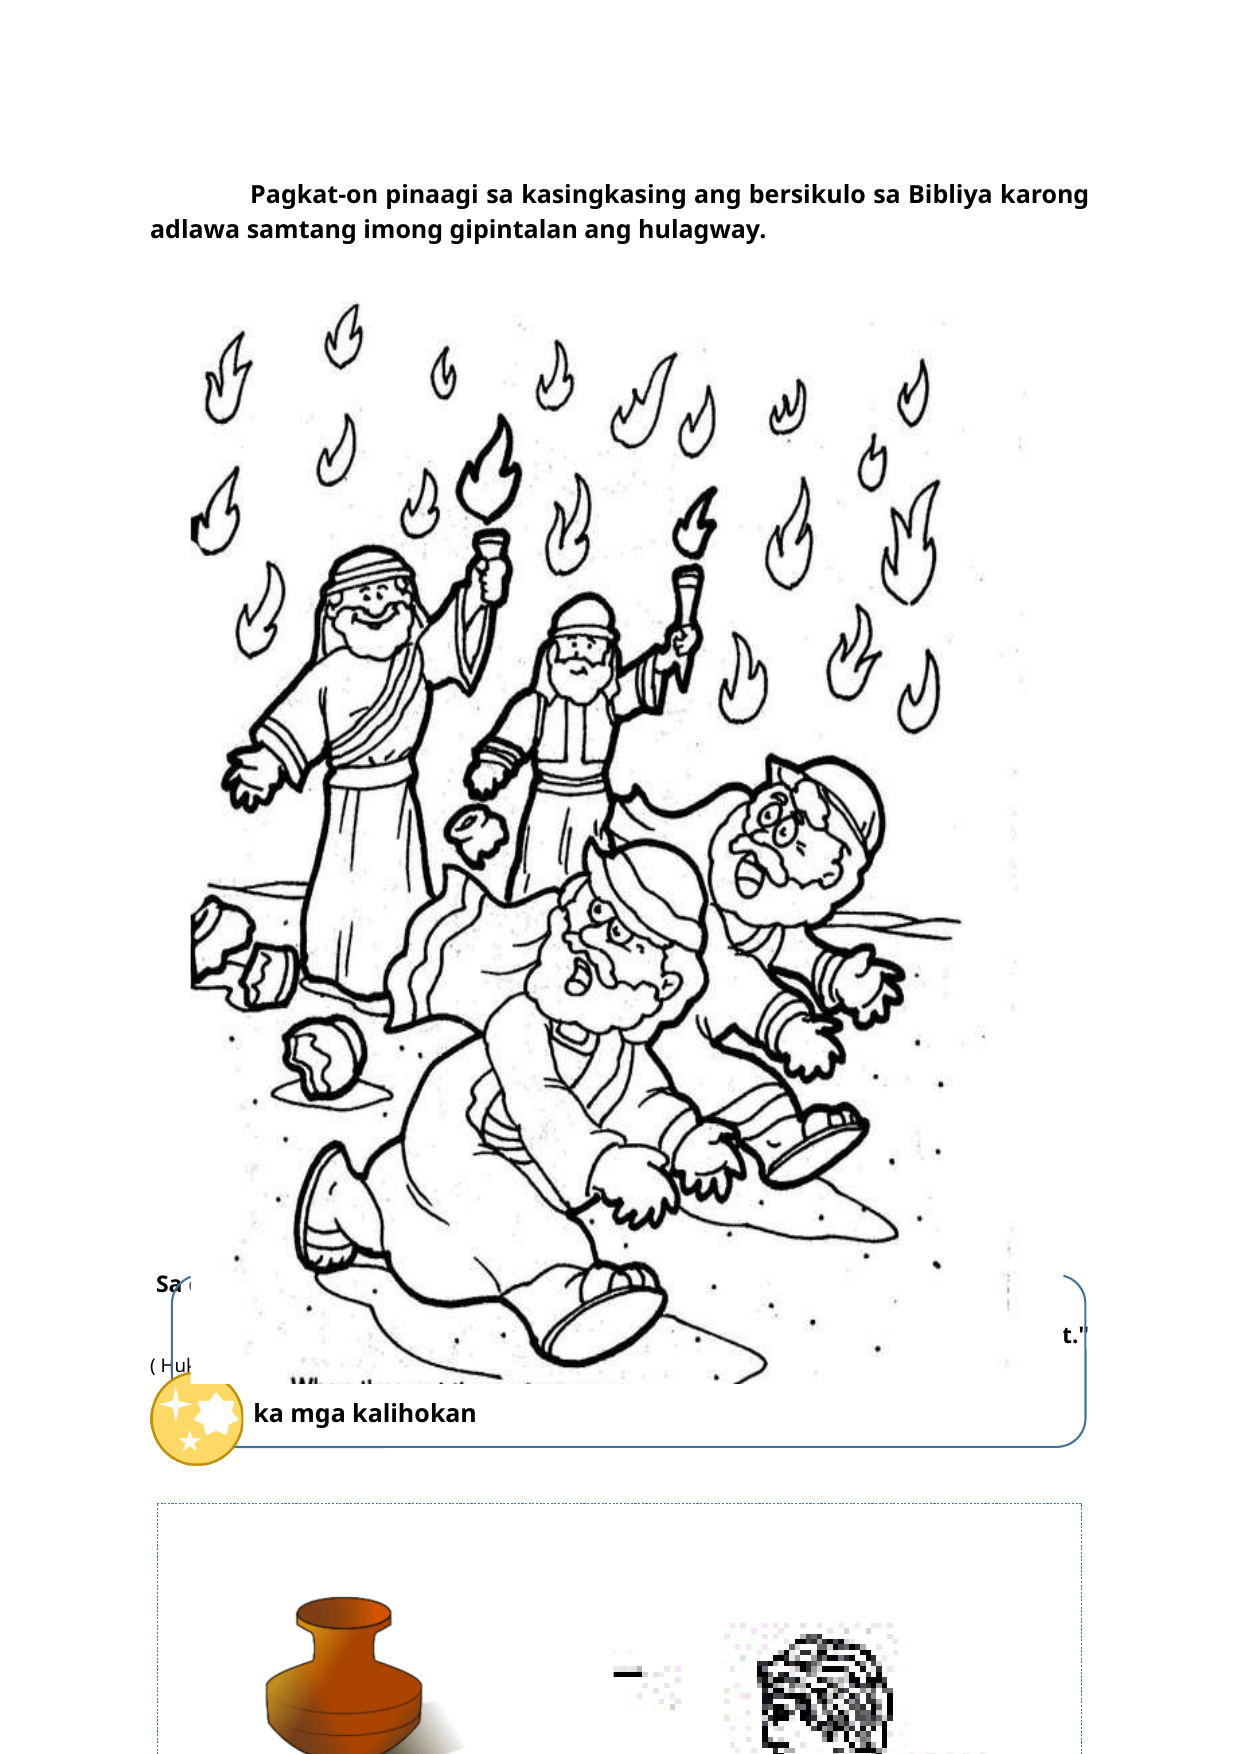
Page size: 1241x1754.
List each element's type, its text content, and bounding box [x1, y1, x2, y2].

text ka mga kalihokan [244, 1396, 1084, 1430]
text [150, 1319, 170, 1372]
picture [242, 1581, 524, 1754]
picture [150, 289, 1064, 1466]
text Pagkat-on pinaagi sa kasingkasing ang bersikulo sa Bibliya karong adlawa samtang imong gipintalan ang hulagway. [150, 177, 1090, 245]
picture [613, 1554, 1033, 1754]
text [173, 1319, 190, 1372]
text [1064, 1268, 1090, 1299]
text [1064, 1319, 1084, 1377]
